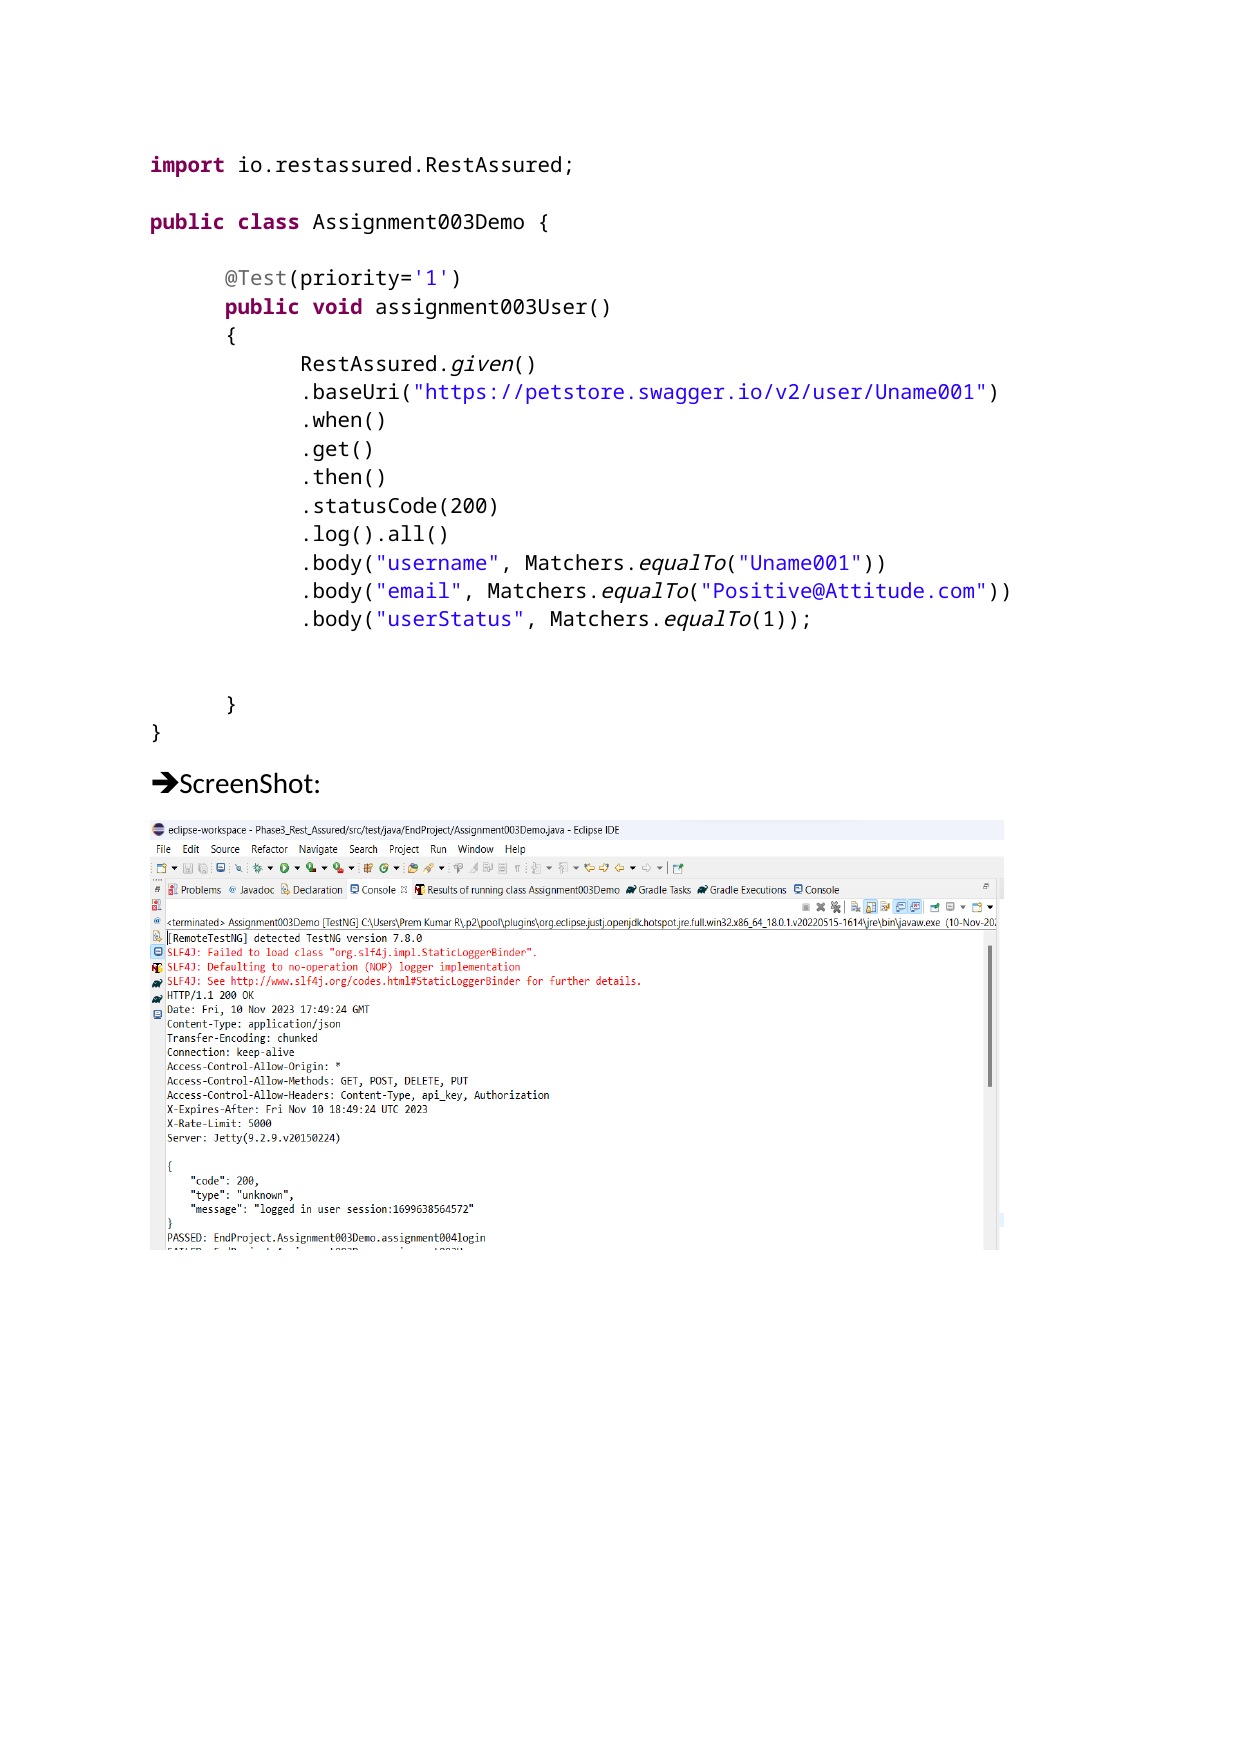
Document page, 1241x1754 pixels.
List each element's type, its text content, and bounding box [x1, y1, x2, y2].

text .body("username", Matchers.equalTo("Uname001")) [150, 548, 1090, 576]
text .baseUri("https://petstore.swagger.io/v2/user/Uname001") [150, 377, 1090, 406]
text .get() [150, 434, 1090, 462]
text } [150, 717, 1037, 746]
text .statusCode(200) [150, 491, 1090, 519]
text @Test(priority='1') [150, 263, 1090, 292]
text } [150, 689, 1090, 717]
text .body("email", Matchers.equalTo("Positive@Attitude.com")) [150, 576, 1090, 604]
text ScreenShot: [150, 765, 1037, 800]
text .then() [150, 462, 1090, 491]
text { [150, 320, 1090, 349]
text public void assignment003User() [150, 292, 1090, 320]
text .when() [150, 406, 1090, 434]
picture [150, 820, 1005, 1250]
text RestAssured.given() [150, 349, 1090, 377]
text .log().all() [150, 519, 1090, 548]
text .body("userStatus", Matchers.equalTo(1)); [150, 604, 1090, 633]
text import io.restassured.RestAssured; [150, 150, 1090, 178]
text public class Assignment003Demo { [150, 207, 1090, 235]
